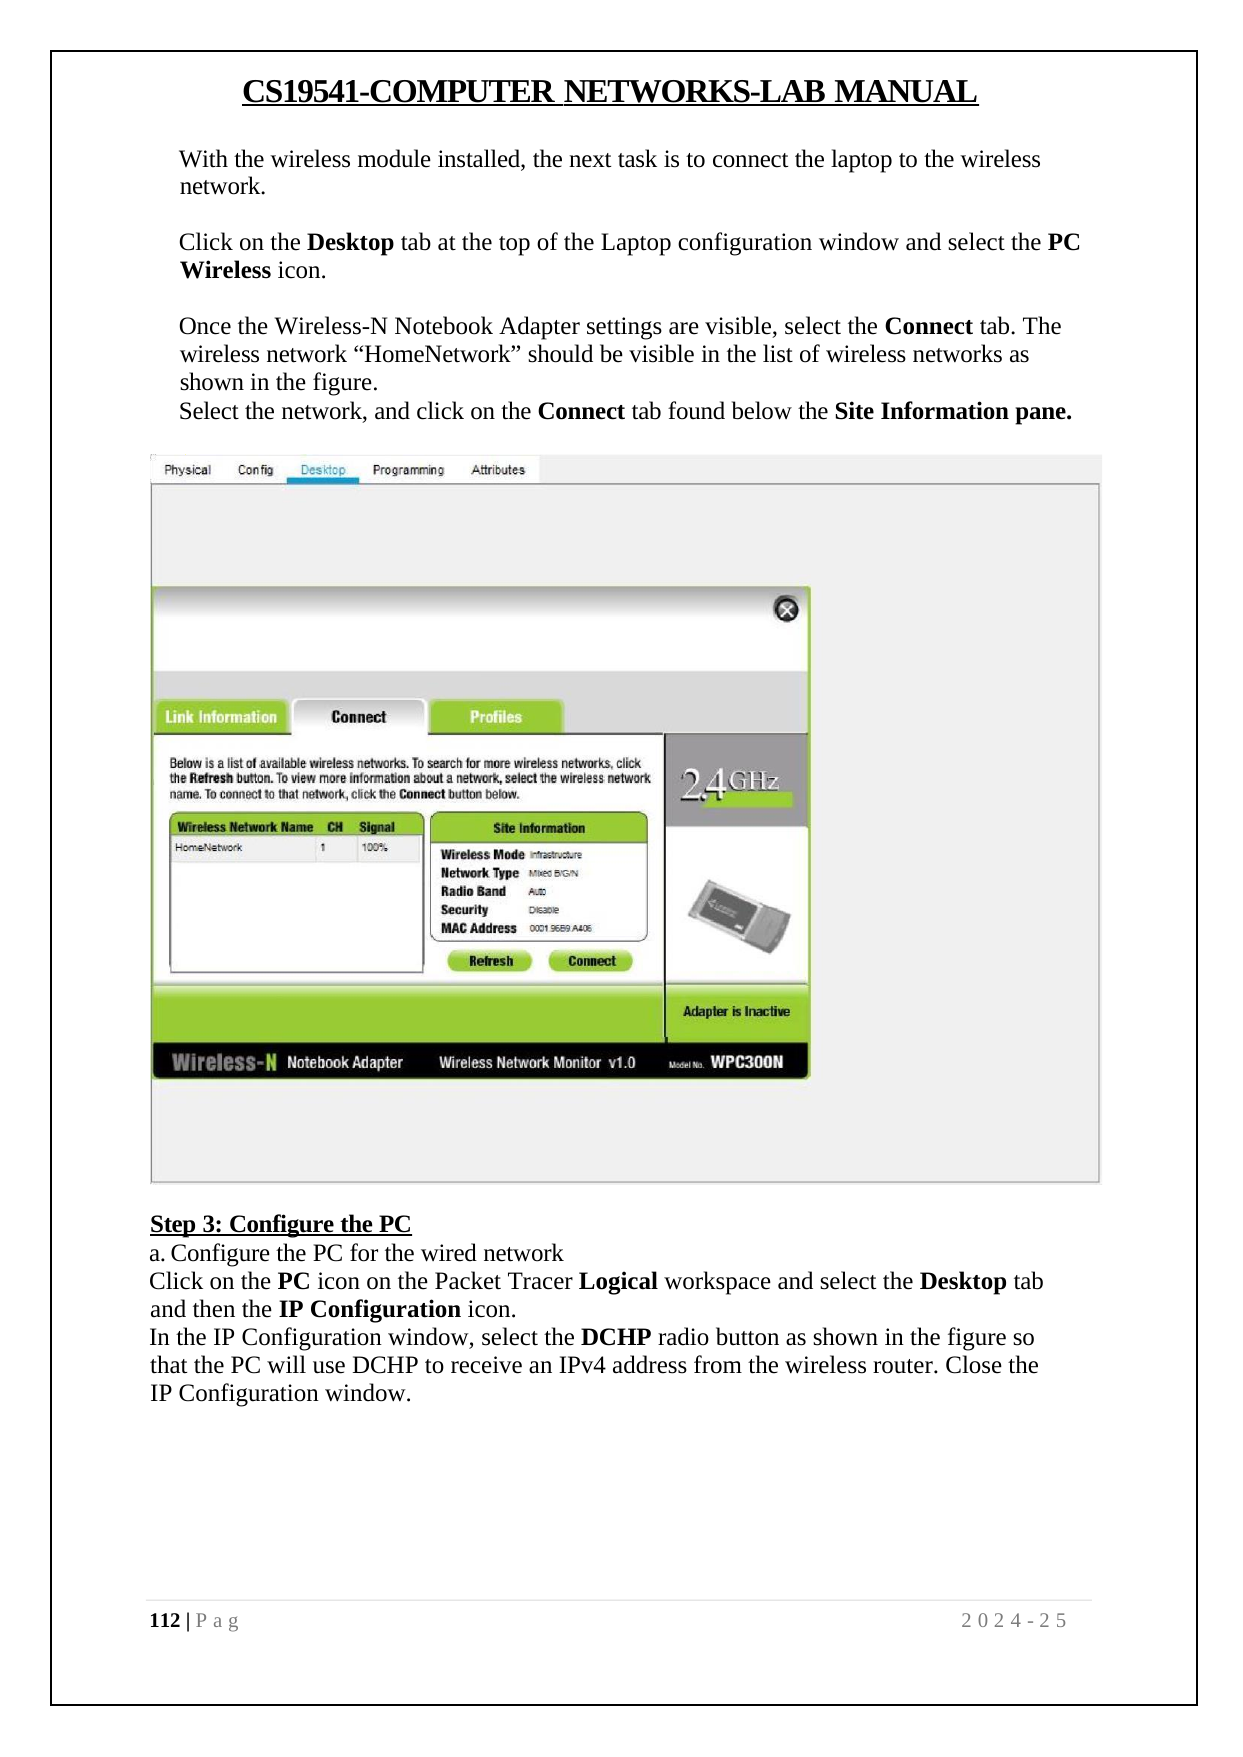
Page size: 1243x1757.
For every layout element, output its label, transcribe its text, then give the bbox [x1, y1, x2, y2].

text In the IP Configuration window, select the DCHP radio button as shown in the figure so that the PC will use DCHP to receive an IPv4 address from the wireless router. Close the IP Configuration window. [149, 1322, 1063, 1407]
picture [150, 454, 1103, 478]
text Select the network, and click on the Connect tab found below the Site Information pane. [178, 396, 1196, 425]
text Click on the Desktop tab at the top of the Laptop configuration window and select the PC Wireless icon. [178, 229, 1087, 284]
text Step 3: Configure the PC [150, 478, 1196, 1238]
text With the wireless module installed, the next task is to connect the laptop to the wireless network. [178, 145, 1087, 200]
text Once the Wireless-N Notebook Adapter settings are visible, select the Connect tab. The wireless network “HomeNetwork” should be visible in the list of wireless networks as shown in the figure. [178, 312, 1090, 396]
text Click on the PC icon on the Packet Tracer Logical workspace and select the Desktop tab and then the IP Configuration icon. [149, 1267, 1063, 1322]
list Configure the PC for the wired network [149, 1238, 1196, 1267]
